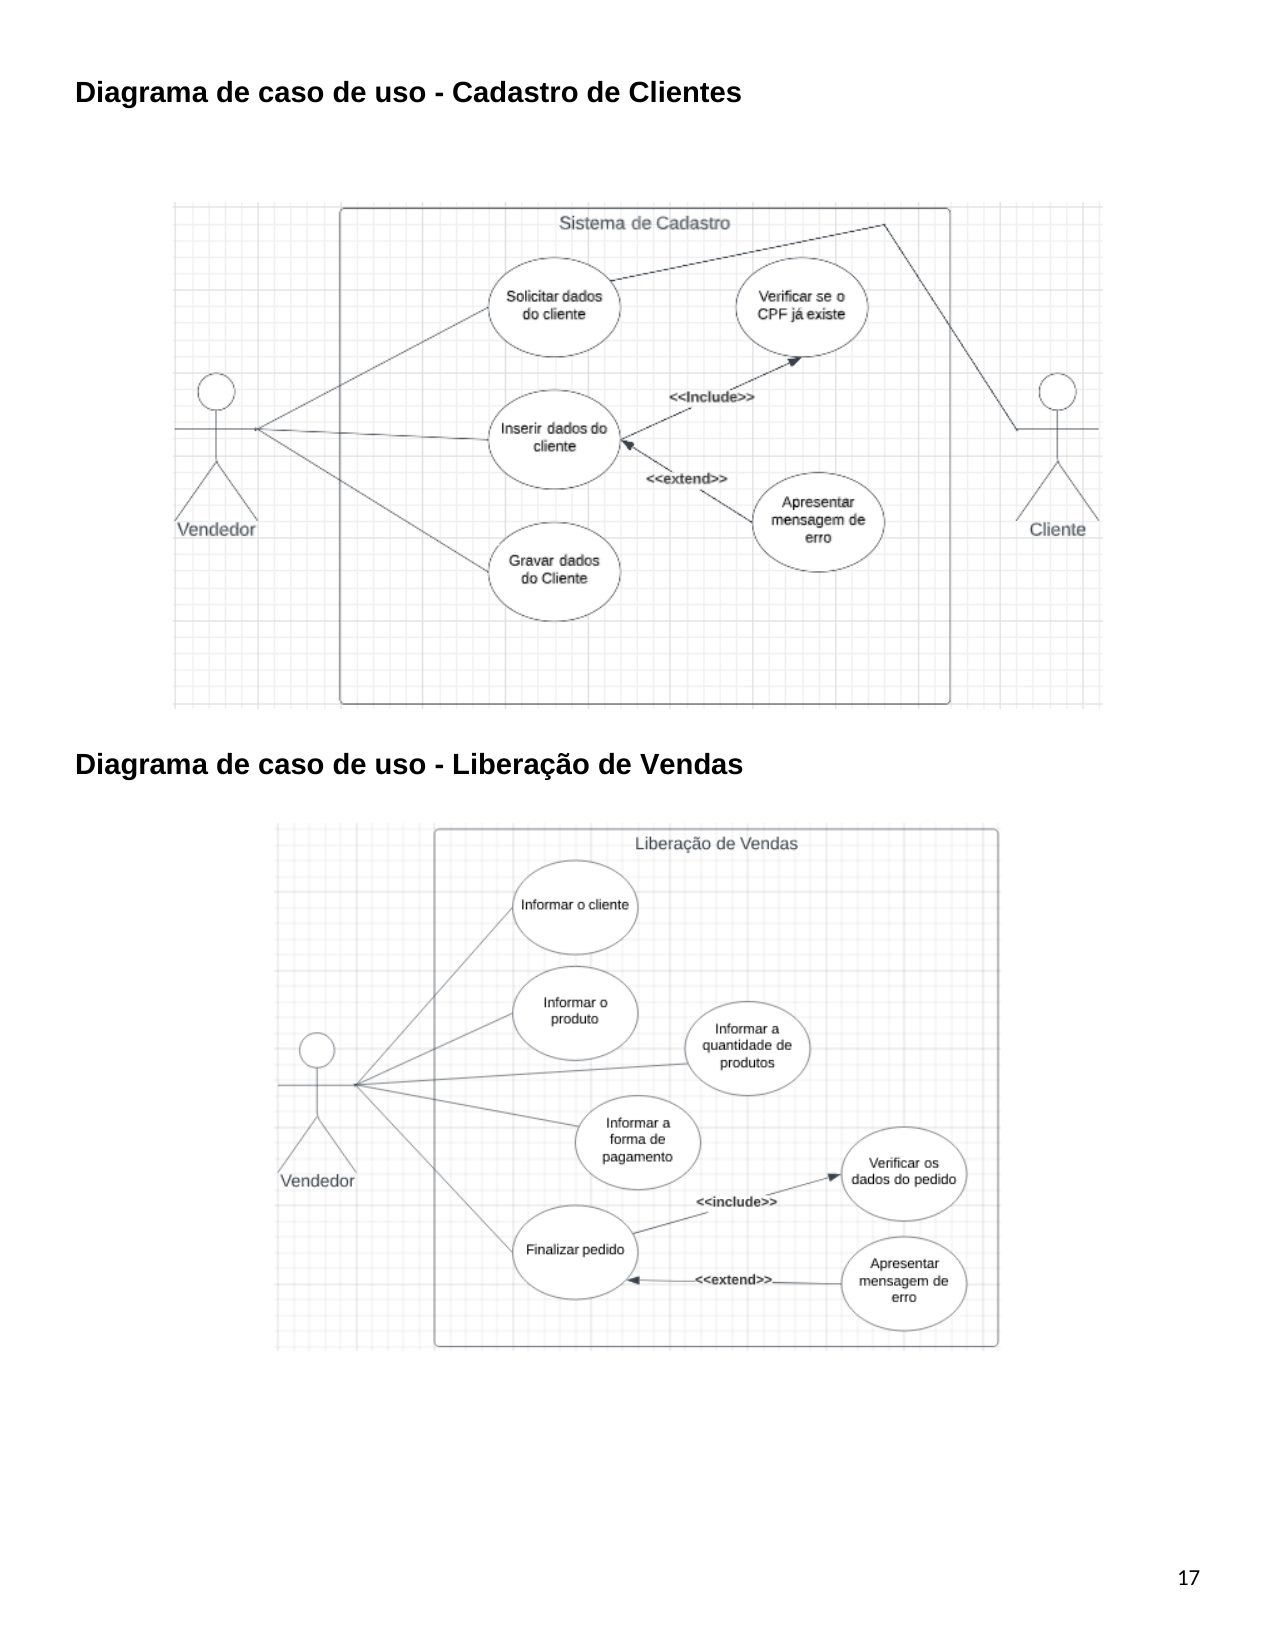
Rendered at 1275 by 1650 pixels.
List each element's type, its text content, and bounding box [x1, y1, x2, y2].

picture [172, 202, 1103, 709]
subtitle Diagrama de caso de uso - Liberação de Vendas [75, 747, 1200, 781]
picture [273, 823, 1002, 1351]
subtitle Diagrama de caso de uso - Cadastro de Clientes [75, 75, 1200, 108]
